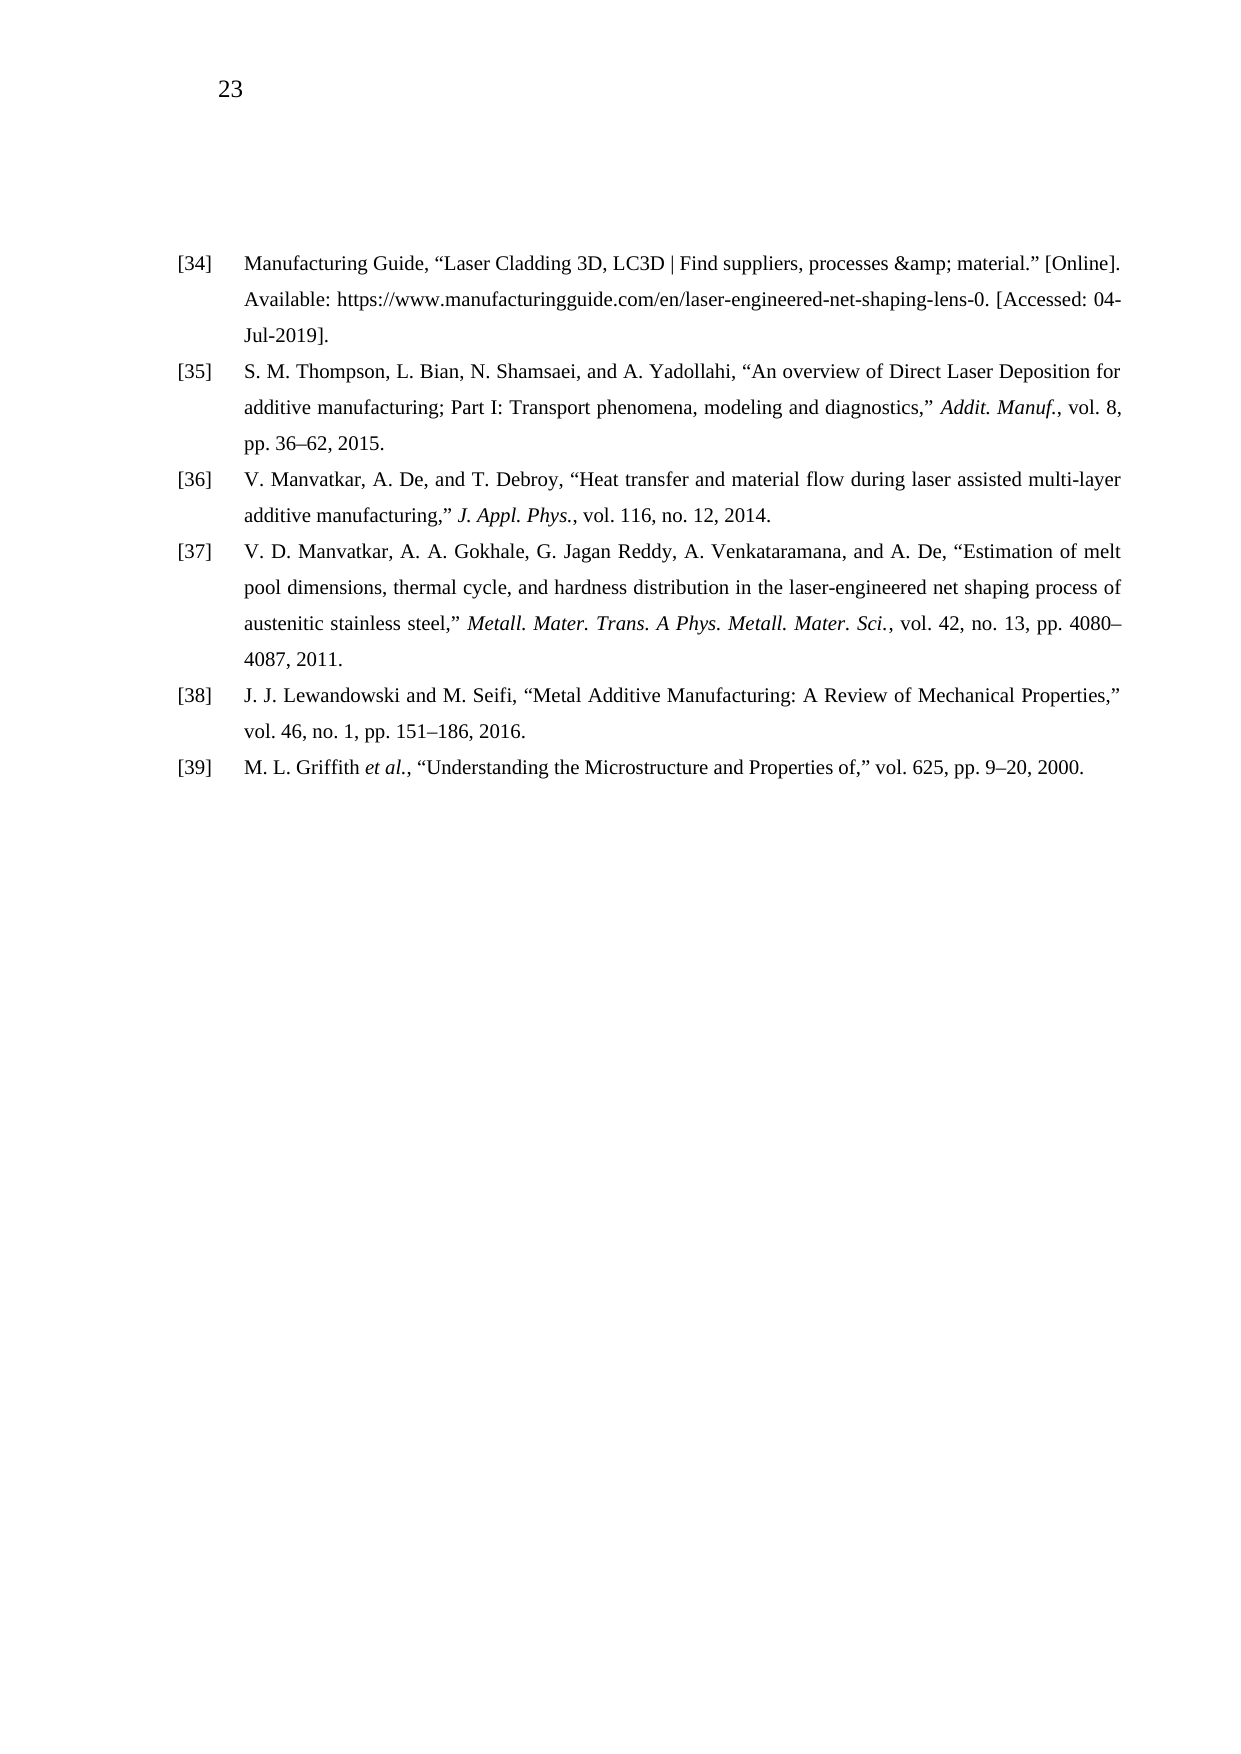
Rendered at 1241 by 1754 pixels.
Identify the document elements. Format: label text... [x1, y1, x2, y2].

text [39] M. L. Griffith et al., “Understanding the Microstructure and Properties of,” vol. 625, pp. 9–20, 2000. [177, 755, 1122, 779]
text [37] V. D. Manvatkar, A. A. Gokhale, G. Jagan Reddy, A. Venkataramana, and A. De, “Estimation of melt pool dimensions, thermal cycle, and hardness distribution in the laser-engineered net shaping process of austenitic stainless steel,” Metall. Mater. Trans. A Phys. Metall. Mater. Sci., vol. 42, no. 13, pp. 4080–4087, 2011. [177, 539, 1122, 671]
text [38] J. J. Lewandowski and M. Seifi, “Metal Additive Manufacturing: A Review of Mechanical Properties,” vol. 46, no. 1, pp. 151–186, 2016. [177, 683, 1122, 743]
text [36] V. Manvatkar, A. De, and T. Debroy, “Heat transfer and material flow during laser assisted multi-layer additive manufacturing,” J. Appl. Phys., vol. 116, no. 12, 2014. [177, 467, 1122, 527]
text [34] Manufacturing Guide, “Laser Cladding 3D, LC3D | Find suppliers, processes &amp; material.” [Online]. Available: https://www.manufacturingguide.com/en/laser-engineered-net-shaping-lens-0. [Accessed: 04-Jul-2019]. [177, 251, 1122, 347]
text [35] S. M. Thompson, L. Bian, N. Shamsaei, and A. Yadollahi, “An overview of Direct Laser Deposition for additive manufacturing; Part I: Transport phenomena, modeling and diagnostics,” Addit. Manuf., vol. 8, pp. 36–62, 2015. [177, 359, 1122, 455]
